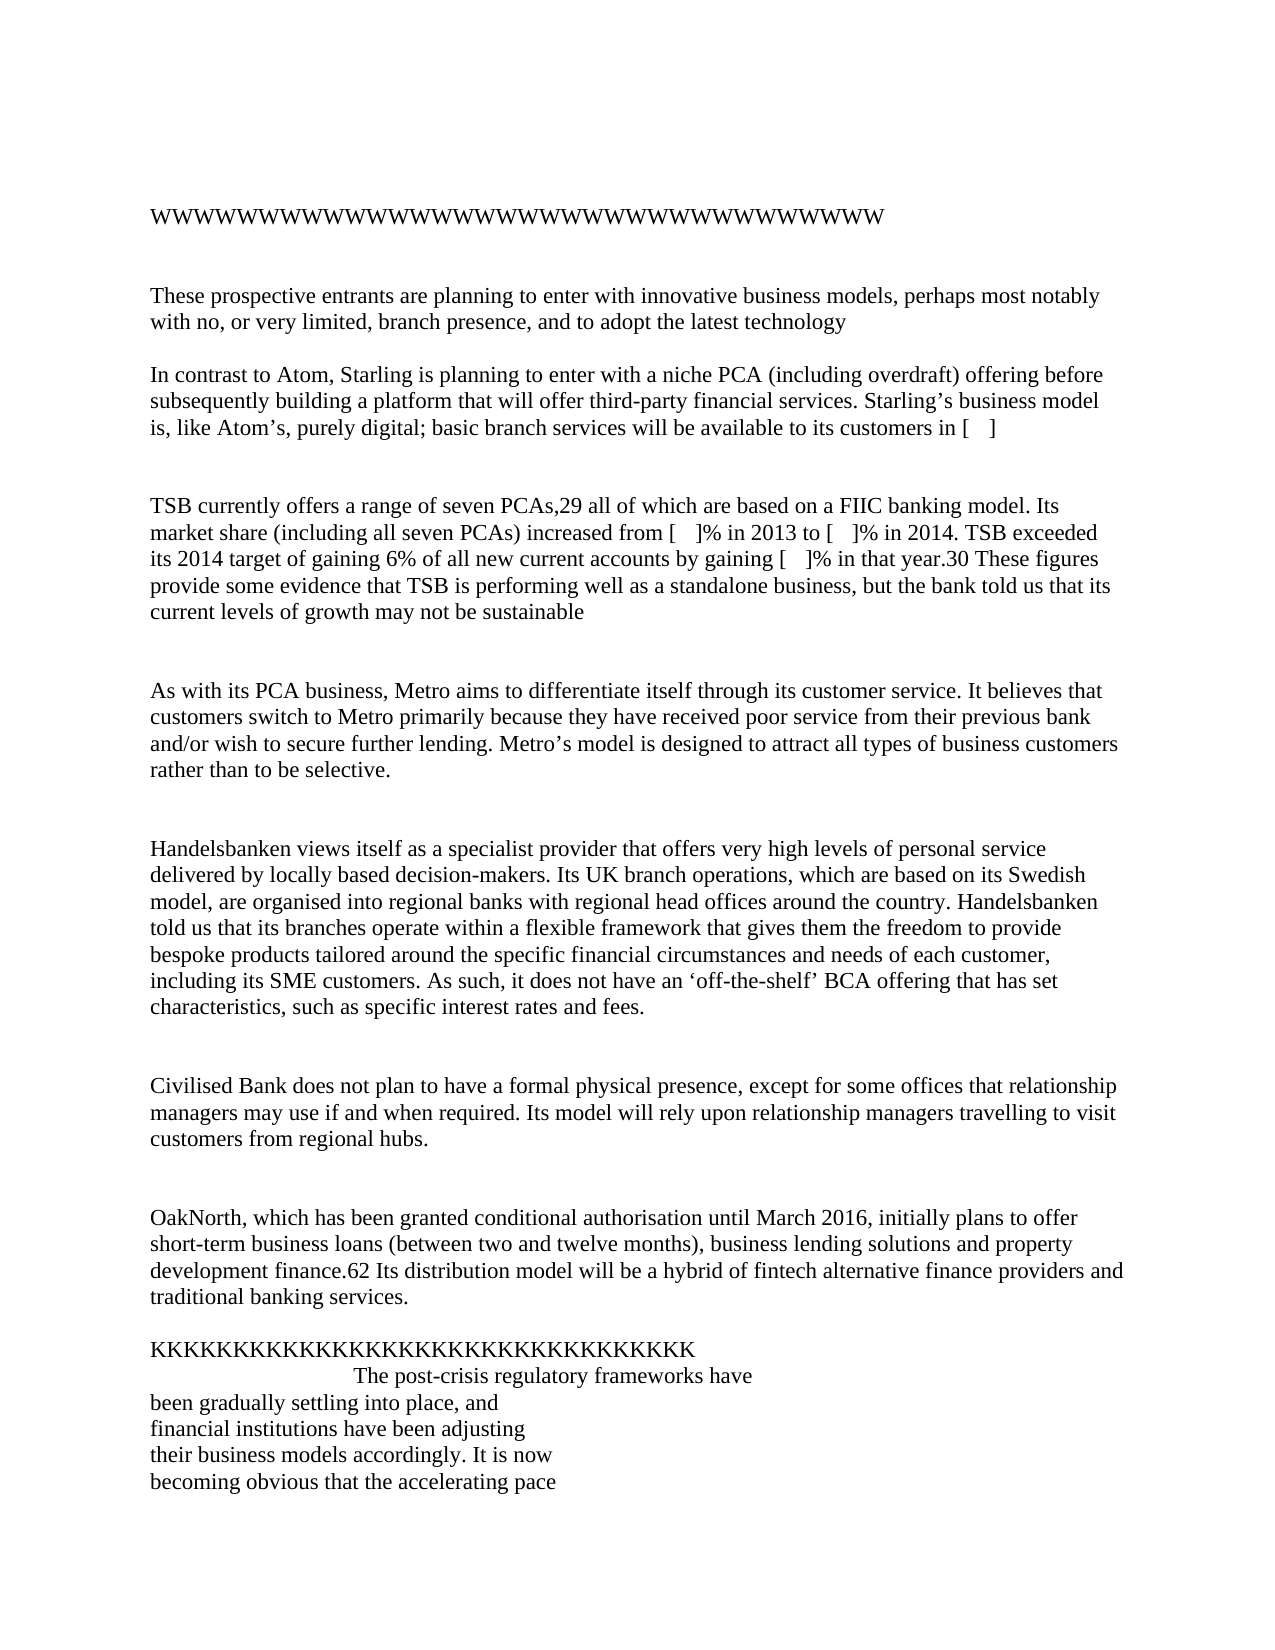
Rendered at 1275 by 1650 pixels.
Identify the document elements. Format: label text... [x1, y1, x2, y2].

text As with its PCA business, Metro aims to differentiate itself through its customer service. It believes that customers switch to Metro primarily because they have received poor service from their previous bank and/or wish to secure further lending. Metro’s model is designed to attract all types of business customers rather than to be selective. [150, 677, 1125, 782]
text TSB currently offers a range of seven PCAs,29 all of which are based on a FIIC banking model. Its market share (including all seven PCAs) increased from []% in 2013 to []% in 2014. TSB exceeded its 2014 target of gaining 6% of all new current accounts by gaining []% in that year.30 These figures provide some evidence that TSB is performing well as a standalone business, but the bank told us that its current levels of growth may not be sustainable [150, 493, 1125, 624]
text Handelsbanken views itself as a specialist provider that offers very high levels of personal service delivered by locally based decision-makers. Its UK branch operations, which are based on its Swedish model, are organised into regional banks with regional head offices around the country. Handelsbanken told us that its branches operate within a flexible framework that gives them the freedom to provide bespoke products tailored around the specific financial circumstances and needs of each customer, including its SME customers. As such, it does not have an ‘off-the-shelf’ BCA offering that has set characteristics, such as specific interest rates and fees. [150, 835, 1125, 1020]
text Civilised Bank does not plan to have a formal physical presence, except for some offices that relationship managers may use if and when required. Its model will rely upon relationship managers travelling to visit customers from regional hubs. [150, 1072, 1125, 1151]
text their business models accordingly. It is now [150, 1441, 1125, 1468]
text financial institutions have been adjusting [150, 1415, 1125, 1441]
text been gradually settling into place, and [150, 1389, 1125, 1415]
text KKKKKKKKKKKKKKKKKKKKKKKKKKKKKKKKK [150, 1336, 1125, 1362]
text becoming obvious that the accelerating pace [150, 1468, 1125, 1494]
text In contrast to Atom, Starling is planning to enter with a niche PCA (including overdraft) offering before subsequently building a platform that will offer third-party financial services. Starling’s business model is, like Atom’s, purely digital; basic branch services will be available to its customers in [] [150, 361, 1125, 440]
text OakNorth, which has been granted conditional authorisation until March 2016, initially plans to offer short-term business loans (between two and twelve months), business lending solutions and property development finance.62 Its distribution model will be a hybrid of fintech alternative finance providers and traditional banking services. [150, 1204, 1125, 1309]
text These prospective entrants are planning to enter with innovative business models, perhaps most notably with no, or very limited, branch presence, and to adopt the latest technology [150, 282, 1125, 334]
text FinTech will drive theThe post-crisis regulatory frameworks have [150, 1362, 1125, 1389]
text WWWWWWWWWWWWWWWWWWWWWWWWWWWWWWWWWW [150, 203, 1125, 229]
